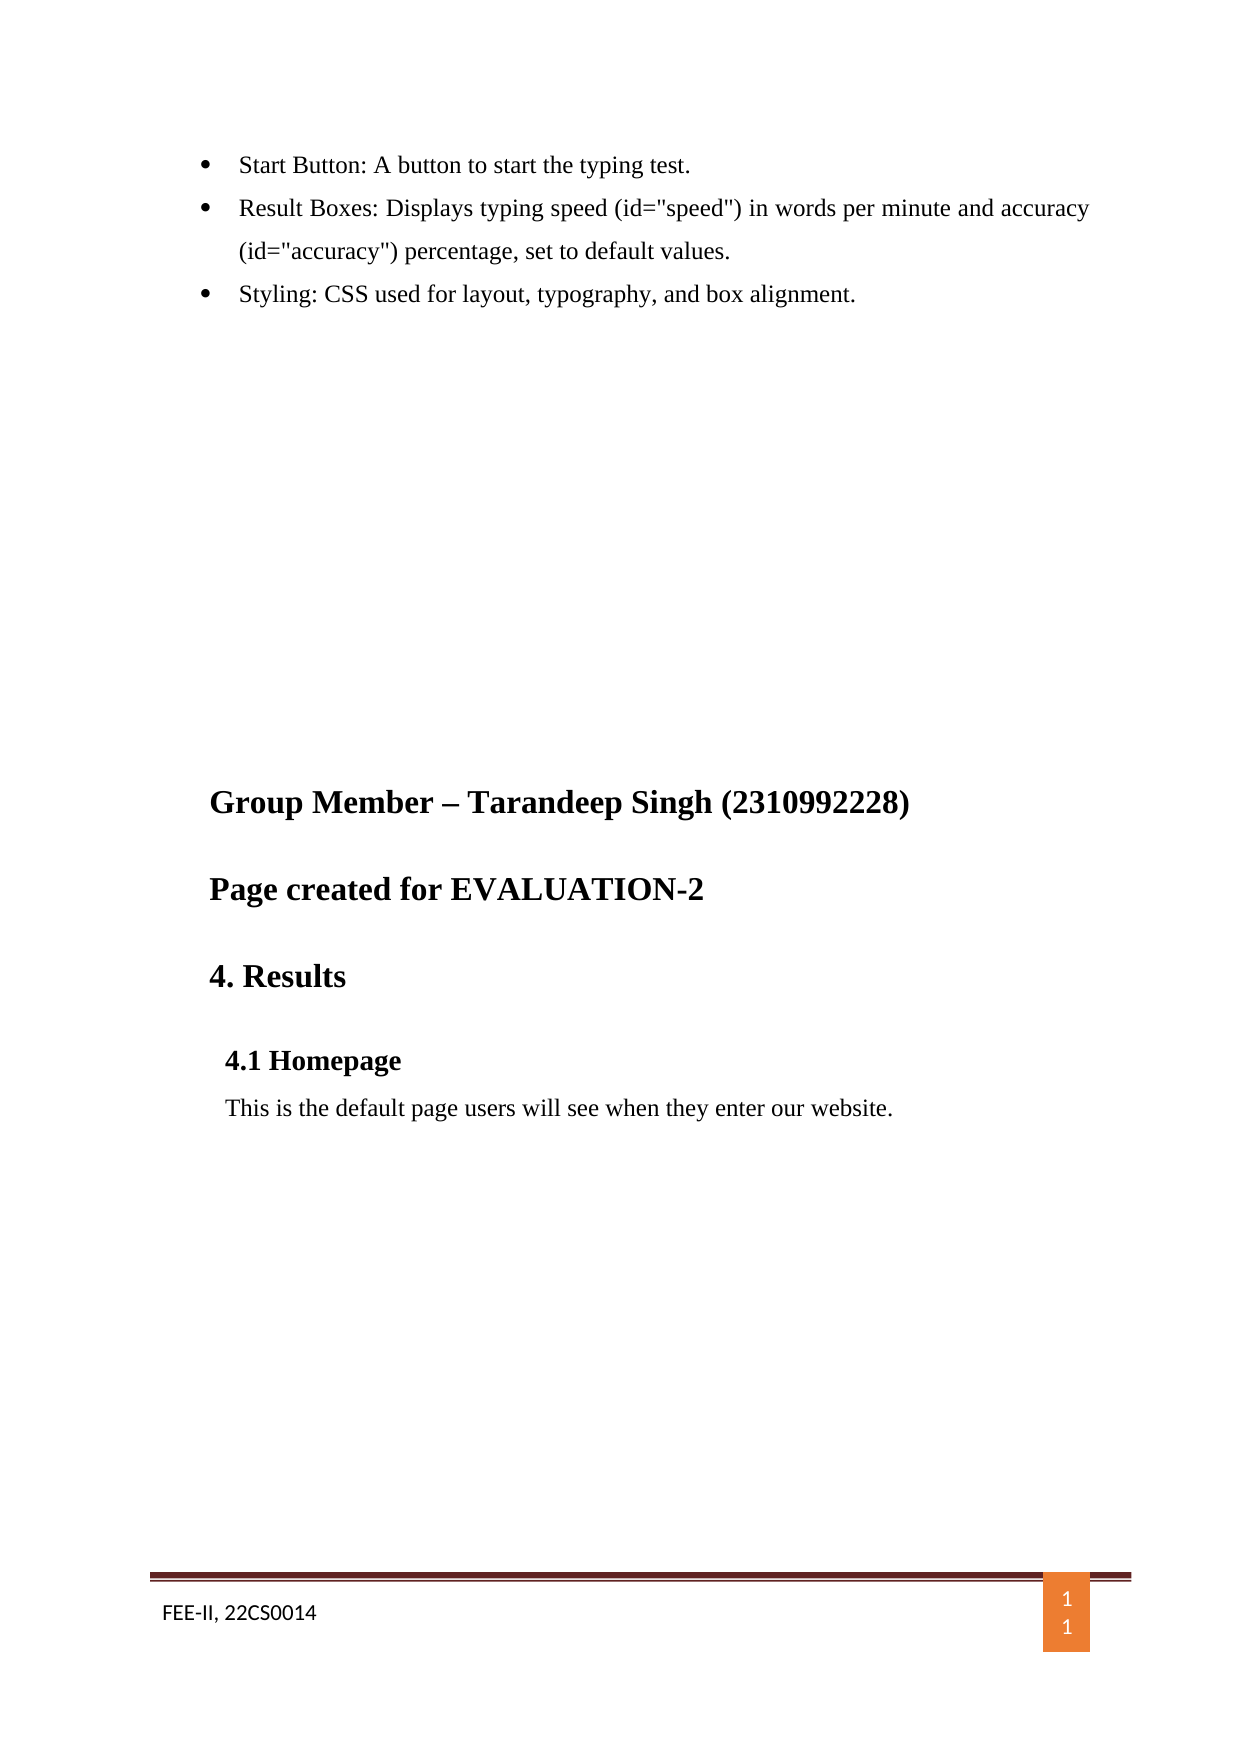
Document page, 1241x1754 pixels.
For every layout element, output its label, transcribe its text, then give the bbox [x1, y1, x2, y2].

list This is the default page users will see when they enter our website. [225, 1093, 1090, 1122]
text Page created for EVALUATION-2 [209, 869, 1090, 908]
list Styling: CSS used for layout, typography, and box alignment. [201, 279, 1090, 308]
list Result Boxes: Displays typing speed (id="speed") in words per minute and accuracy (id="accuracy") percentage, set to default values. [201, 193, 1090, 265]
list Start Button: A button to start the typing test. [201, 150, 1090, 179]
list 4.1 Homepage [225, 1043, 1090, 1076]
text 4. Results [209, 956, 1090, 994]
text Group Member – Tarandeep Singh (2310992228) [209, 783, 1090, 821]
